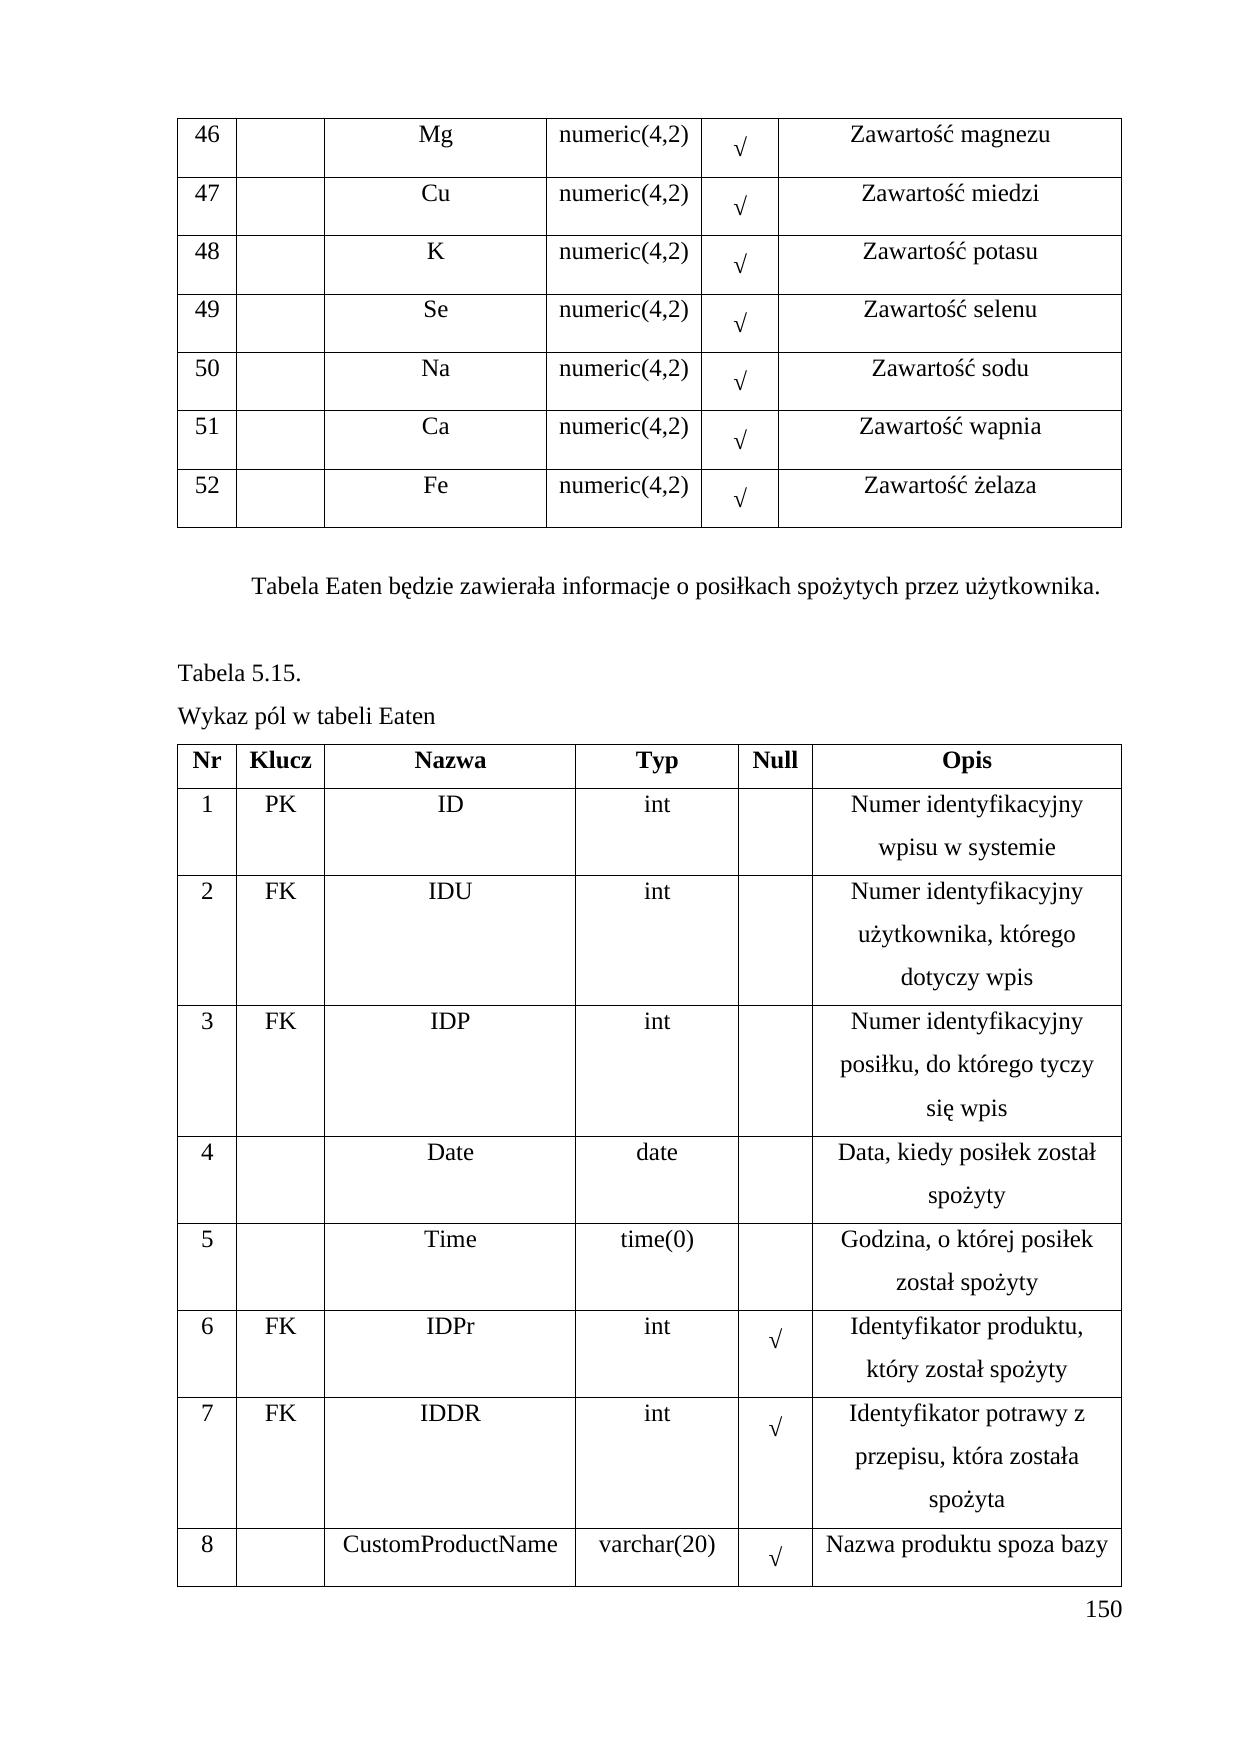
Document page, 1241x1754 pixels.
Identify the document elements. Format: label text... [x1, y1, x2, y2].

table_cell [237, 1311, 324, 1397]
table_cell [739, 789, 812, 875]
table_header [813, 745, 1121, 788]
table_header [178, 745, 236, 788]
text Wykaz pól w tabeli Eaten [177, 701, 1122, 729]
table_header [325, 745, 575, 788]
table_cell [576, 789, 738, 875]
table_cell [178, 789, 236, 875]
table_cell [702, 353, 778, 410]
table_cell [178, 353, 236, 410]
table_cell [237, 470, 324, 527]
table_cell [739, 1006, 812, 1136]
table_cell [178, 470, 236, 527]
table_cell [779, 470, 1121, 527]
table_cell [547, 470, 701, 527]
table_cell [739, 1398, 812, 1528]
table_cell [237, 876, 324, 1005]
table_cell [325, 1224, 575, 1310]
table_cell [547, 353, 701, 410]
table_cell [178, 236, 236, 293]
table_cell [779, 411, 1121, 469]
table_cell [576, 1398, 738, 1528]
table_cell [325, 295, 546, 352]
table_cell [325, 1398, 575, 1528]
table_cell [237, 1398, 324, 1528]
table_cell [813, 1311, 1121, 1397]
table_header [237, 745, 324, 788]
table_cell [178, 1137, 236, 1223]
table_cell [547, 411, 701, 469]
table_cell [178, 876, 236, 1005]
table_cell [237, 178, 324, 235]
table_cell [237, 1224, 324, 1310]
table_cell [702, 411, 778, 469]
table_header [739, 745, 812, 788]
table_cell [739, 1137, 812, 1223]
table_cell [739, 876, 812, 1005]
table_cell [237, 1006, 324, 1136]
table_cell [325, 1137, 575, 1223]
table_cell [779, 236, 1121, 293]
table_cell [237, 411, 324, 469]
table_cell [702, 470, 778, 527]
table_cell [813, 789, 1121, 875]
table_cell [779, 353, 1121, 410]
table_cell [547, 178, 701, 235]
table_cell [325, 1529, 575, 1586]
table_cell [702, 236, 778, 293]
text Tabela Eaten będzie zawierała informacje o posiłkach spożytych przez użytkownika. [177, 571, 1122, 600]
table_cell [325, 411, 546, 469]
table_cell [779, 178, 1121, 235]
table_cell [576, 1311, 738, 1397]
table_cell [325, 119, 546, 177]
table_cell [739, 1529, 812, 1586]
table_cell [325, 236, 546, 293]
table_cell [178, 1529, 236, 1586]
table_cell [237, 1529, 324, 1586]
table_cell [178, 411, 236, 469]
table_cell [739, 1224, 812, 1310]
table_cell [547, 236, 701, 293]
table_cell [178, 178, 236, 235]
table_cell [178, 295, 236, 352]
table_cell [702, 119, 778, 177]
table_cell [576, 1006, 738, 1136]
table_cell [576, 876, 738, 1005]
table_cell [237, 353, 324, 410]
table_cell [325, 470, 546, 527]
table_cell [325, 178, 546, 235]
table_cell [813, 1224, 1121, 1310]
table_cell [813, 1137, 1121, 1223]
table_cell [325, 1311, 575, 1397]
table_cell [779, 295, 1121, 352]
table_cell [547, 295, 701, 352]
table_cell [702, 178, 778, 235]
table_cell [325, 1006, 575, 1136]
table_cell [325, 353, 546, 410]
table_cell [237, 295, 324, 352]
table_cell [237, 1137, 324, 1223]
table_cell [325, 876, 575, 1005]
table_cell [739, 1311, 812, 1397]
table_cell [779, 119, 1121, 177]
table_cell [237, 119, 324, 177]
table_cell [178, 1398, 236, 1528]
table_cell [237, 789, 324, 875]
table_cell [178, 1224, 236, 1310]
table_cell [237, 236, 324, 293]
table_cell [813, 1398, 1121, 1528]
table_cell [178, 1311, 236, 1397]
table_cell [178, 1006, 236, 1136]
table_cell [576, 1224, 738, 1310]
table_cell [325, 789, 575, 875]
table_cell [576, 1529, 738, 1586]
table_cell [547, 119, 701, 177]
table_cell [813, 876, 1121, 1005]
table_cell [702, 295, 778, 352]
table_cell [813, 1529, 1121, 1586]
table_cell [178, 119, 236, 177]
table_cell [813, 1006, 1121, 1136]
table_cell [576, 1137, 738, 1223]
text Tabela .15. [177, 658, 1122, 686]
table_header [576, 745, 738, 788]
